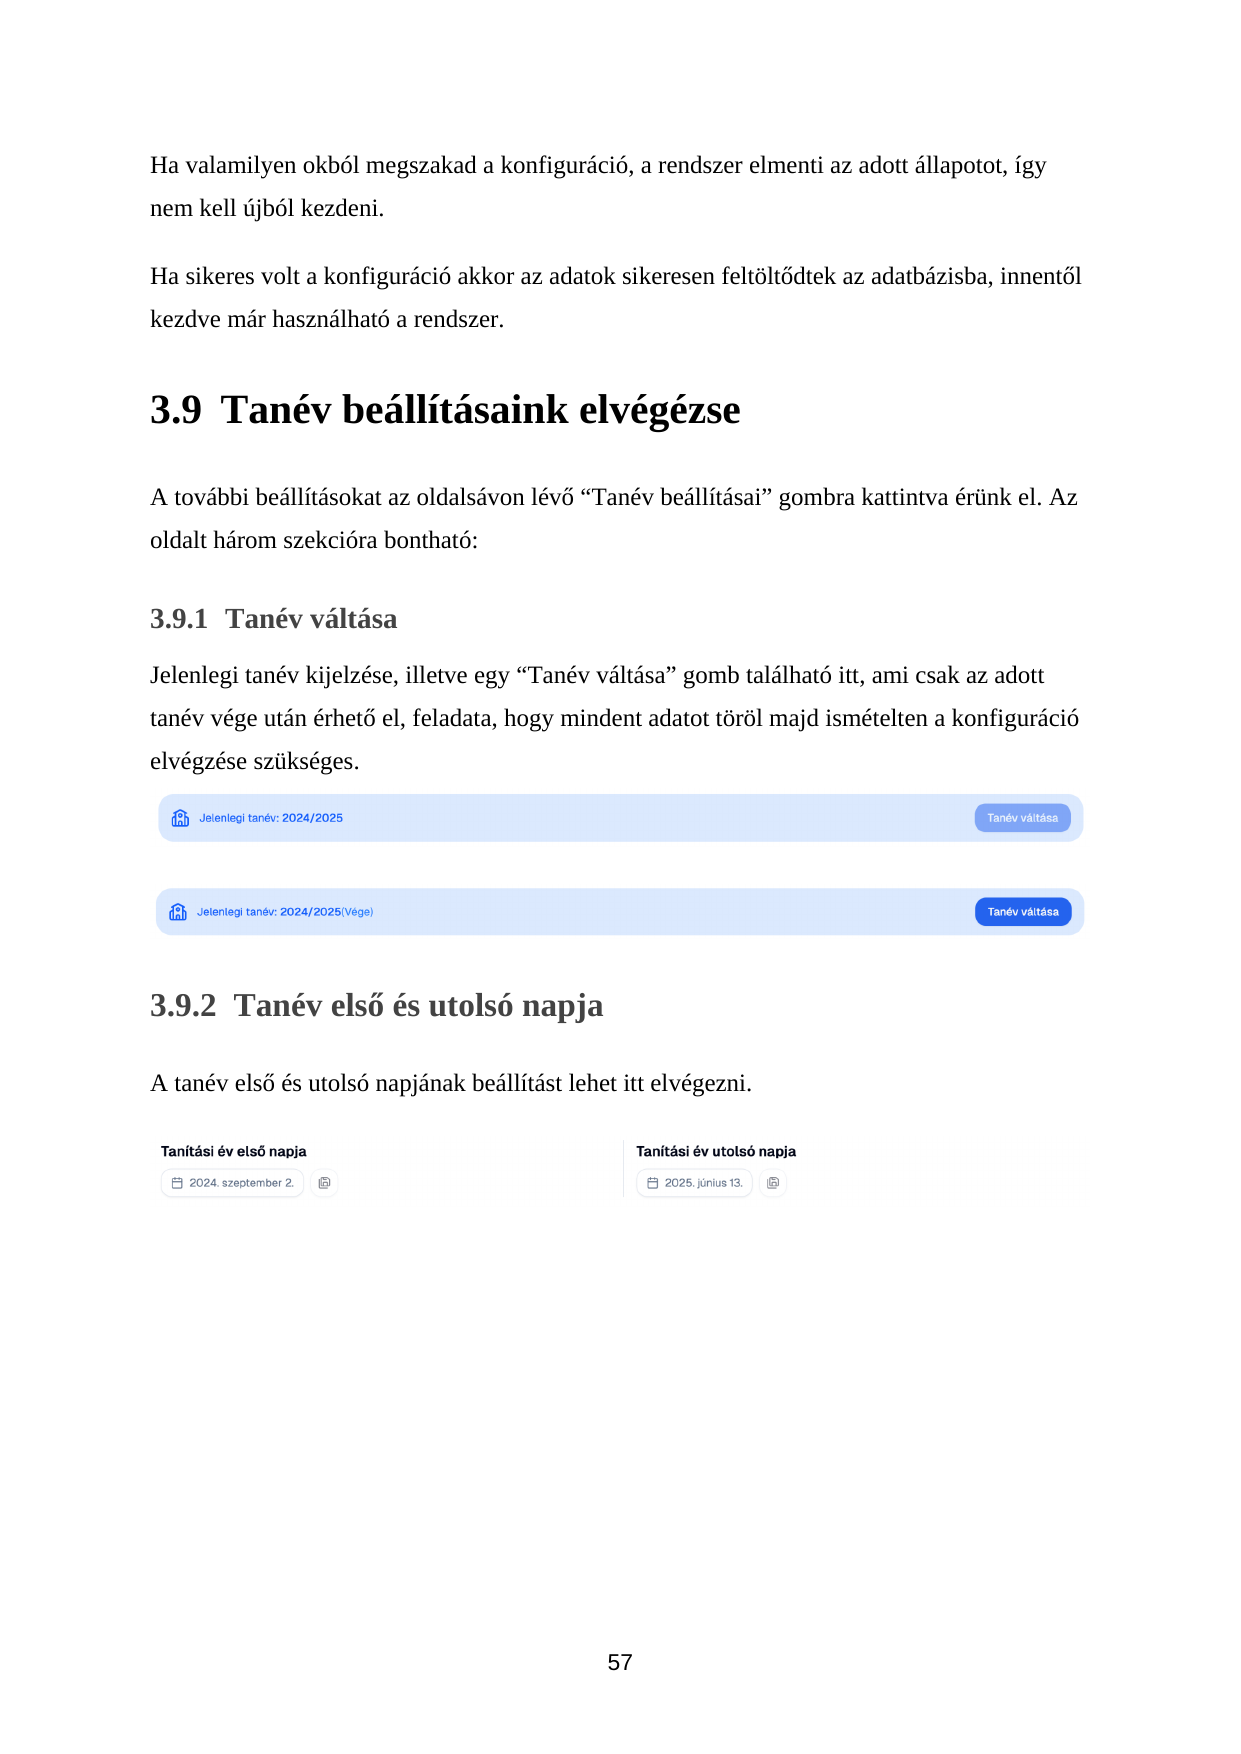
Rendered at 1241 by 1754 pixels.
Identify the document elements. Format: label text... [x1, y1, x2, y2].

subtitle Tanév beállításaink elvégézse [150, 385, 1090, 433]
text Ha valamilyen okból megszakad a konfiguráció, a rendszer elmenti az adott állapotot, így nem kell újból kezdeni. [150, 150, 1090, 222]
subtitle Tanév első és utolsó napja [150, 985, 1090, 1024]
text A tanév első és utolsó napjának beállítást lehet itt elvégezni. [150, 1068, 1090, 1097]
picture [150, 884, 1091, 939]
text A további beállításokat az oldalsávon lévő “Tanév beállításai” gombra kattintva érünk el. Az oldalt három szekcióra bontható: [150, 482, 1090, 554]
text Jelenlegi tanév kijelzése, illetve egy “Tanév váltása” gomb található itt, ami csak az adott tanév vége után érhető el, feladata, hogy mindent adatot töröl majd ismételten a konfiguráció elvégzése szükséges. [150, 660, 1090, 788]
subtitle Tanév váltása [150, 601, 1090, 635]
picture [150, 1136, 1091, 1207]
picture [150, 788, 1091, 847]
text Ha sikeres volt a konfiguráció akkor az adatok sikeresen feltöltődtek az adatbázisba, innentől kezdve már használható a rendszer. [150, 261, 1090, 333]
